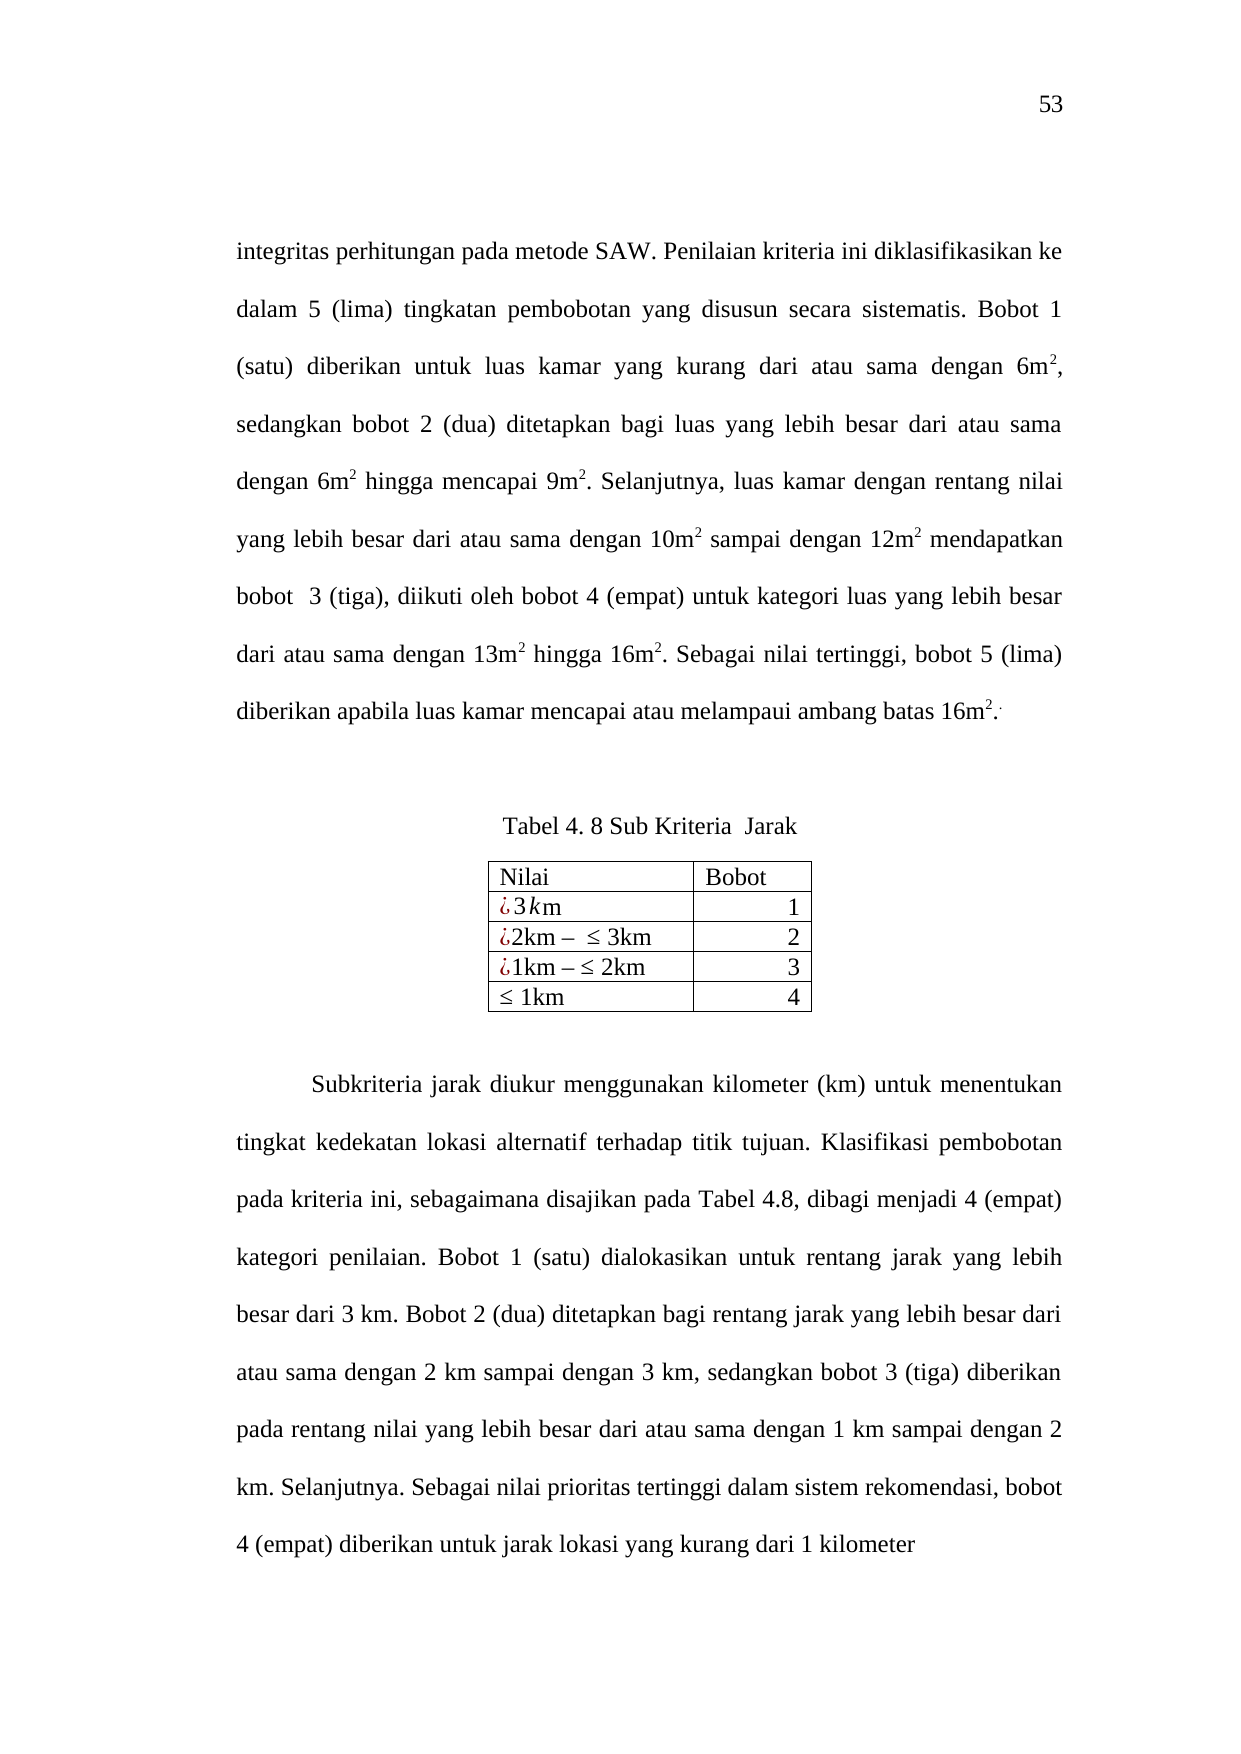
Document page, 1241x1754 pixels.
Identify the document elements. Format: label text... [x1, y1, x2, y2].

table_header Nilai [489, 862, 693, 891]
table_cell 2km – 3km [489, 922, 693, 951]
text Tabel 4. 8 Sub Kriteria Jarak [236, 811, 1063, 840]
table_header Bobot [694, 862, 811, 891]
table_cell 2 [694, 922, 811, 951]
table_cell 1km – 2km [489, 952, 693, 981]
table_cell m [489, 892, 693, 921]
table_cell 3 [694, 952, 811, 981]
table_cell 1km [489, 982, 693, 1011]
text Subkriteria jarak diukur menggunakan kilometer (km) untuk menentukan tingkat kedekatan lokasi alternatif terhadap titik tujuan. Klasifikasi pembobotan pada kriteria ini, sebagaimana disajikan pada Tabel 4.8, dibagi menjadi 4 (empat) kategori penilaian. Bobot 1 (satu) dialokasikan untuk rentang jarak yang lebih besar dari 3 km. Bobot 2 (dua) ditetapkan bagi rentang jarak yang lebih besar dari atau sama dengan 2 km sampai dengan 3 km, sedangkan bobot 3 (tiga) diberikan pada rentang nilai yang lebih besar dari atau sama dengan 1 km sampai dengan 2 km. Selanjutnya. Sebagai nilai prioritas tertinggi dalam sistem rekomendasi, bobot 4 (empat) diberikan untuk jarak lokasi yang kurang dari 1 kilometer [236, 1069, 1063, 1558]
table_cell 1 [694, 892, 811, 921]
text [236, 236, 1063, 725]
table_cell 4 [694, 982, 811, 1011]
